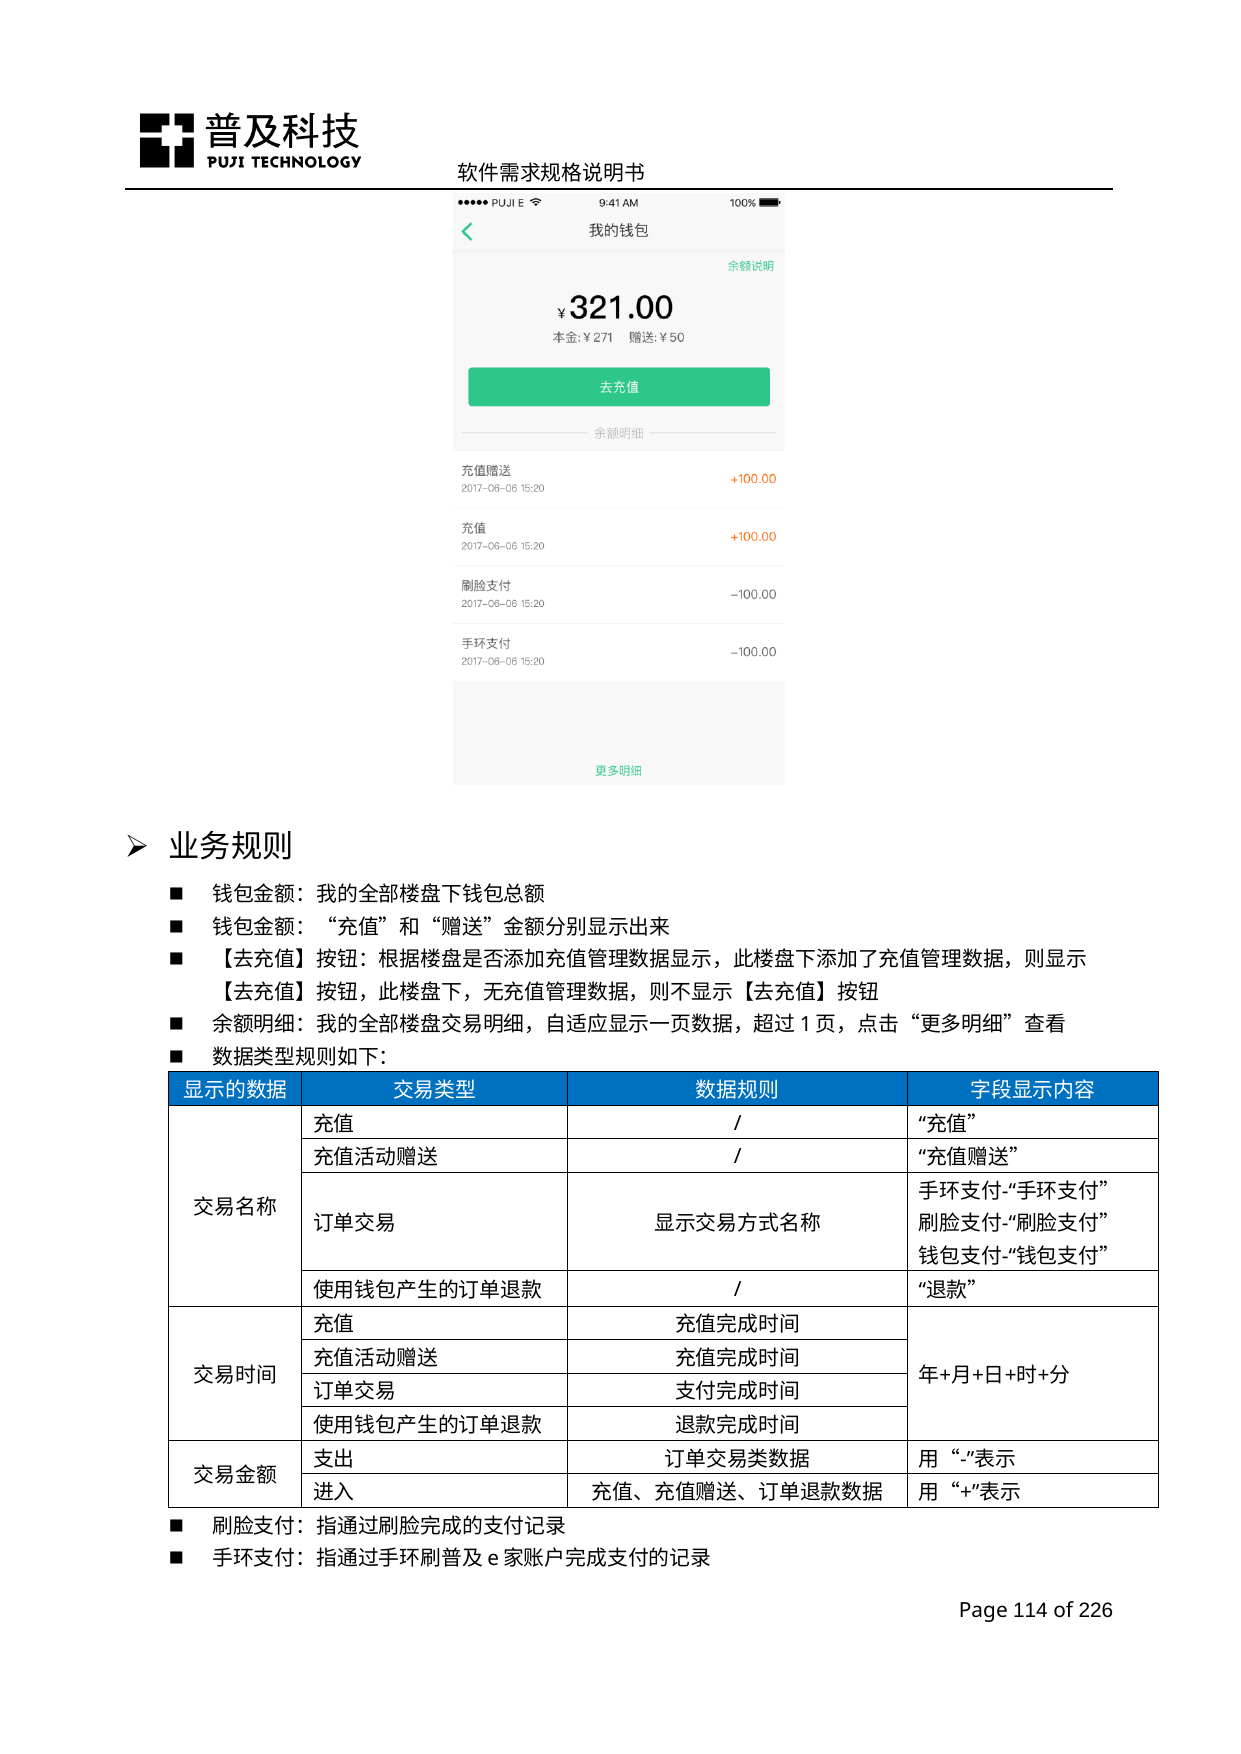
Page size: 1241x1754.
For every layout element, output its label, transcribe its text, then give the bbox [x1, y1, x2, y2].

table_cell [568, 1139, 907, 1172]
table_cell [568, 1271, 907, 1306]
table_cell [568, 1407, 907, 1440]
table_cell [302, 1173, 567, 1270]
list 刷脸支付：指通过刷脸完成的支付记录 [168, 1508, 1113, 1540]
list 钱包金额：“充值”和“赠送”金额分别显示出来 [168, 909, 1113, 941]
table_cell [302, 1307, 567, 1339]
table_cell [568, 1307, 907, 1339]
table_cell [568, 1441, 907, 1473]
picture [124, 103, 365, 180]
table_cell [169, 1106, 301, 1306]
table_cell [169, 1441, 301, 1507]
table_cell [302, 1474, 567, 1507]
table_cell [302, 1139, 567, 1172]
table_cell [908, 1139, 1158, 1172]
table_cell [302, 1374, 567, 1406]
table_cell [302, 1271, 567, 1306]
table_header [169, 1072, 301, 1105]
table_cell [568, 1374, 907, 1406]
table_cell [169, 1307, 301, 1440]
list 业务规则 [124, 811, 1113, 876]
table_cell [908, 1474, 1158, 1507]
list 钱包金额：我的全部楼盘下钱包总额 [168, 876, 1113, 909]
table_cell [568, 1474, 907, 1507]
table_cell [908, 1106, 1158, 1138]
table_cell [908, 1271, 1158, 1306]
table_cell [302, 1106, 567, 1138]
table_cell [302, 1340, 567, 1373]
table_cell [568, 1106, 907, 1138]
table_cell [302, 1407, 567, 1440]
list 数据类型规则如下： [168, 1039, 1113, 1071]
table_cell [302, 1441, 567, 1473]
picture [452, 193, 785, 785]
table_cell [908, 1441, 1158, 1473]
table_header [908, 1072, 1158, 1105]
list 手环支付：指通过手环刷普及e家账户完成支付的记录 [168, 1540, 1113, 1573]
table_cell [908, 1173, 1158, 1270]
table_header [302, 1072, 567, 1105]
list 【去充值】按钮：根据楼盘是否添加充值管理数据显示，此楼盘下添加了充值管理数据，则显示【去充值】按钮，此楼盘下，无充值管理数据，则不显示【去充值】按钮 [168, 941, 1113, 1006]
list 余额明细：我的全部楼盘交易明细，自适应显示一页数据，超过1页，点击“更多明细”查看 [168, 1006, 1113, 1039]
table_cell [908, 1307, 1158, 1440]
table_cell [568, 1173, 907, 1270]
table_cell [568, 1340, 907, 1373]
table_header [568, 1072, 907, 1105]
